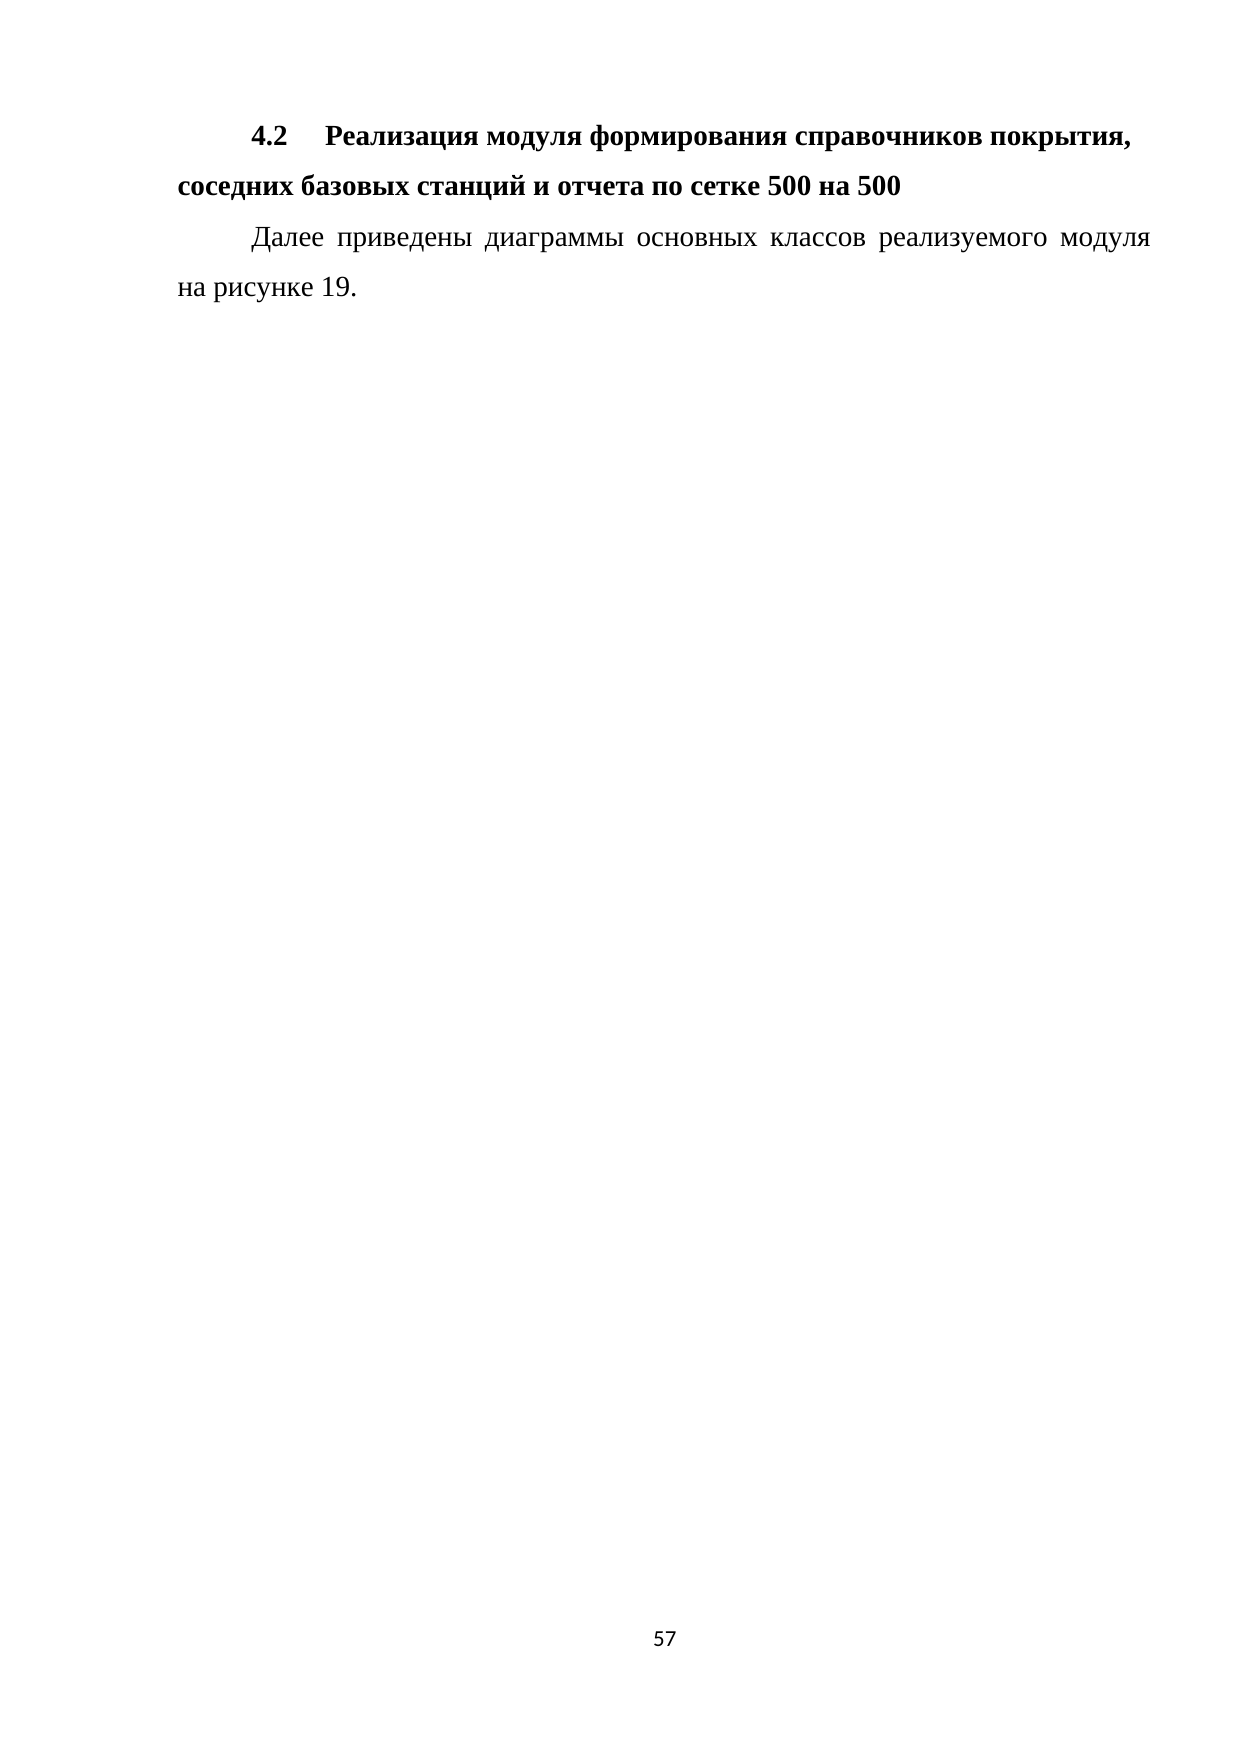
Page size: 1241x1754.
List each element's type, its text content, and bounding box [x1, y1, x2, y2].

text Реализация модуля формирования справочников покрытия, соседних базовых станций и отчета по сетке 500 на 500 [177, 118, 1152, 202]
text Далее приведены диаграммы основных классов реализуемого модуля на рисунке 19. [177, 219, 1152, 303]
